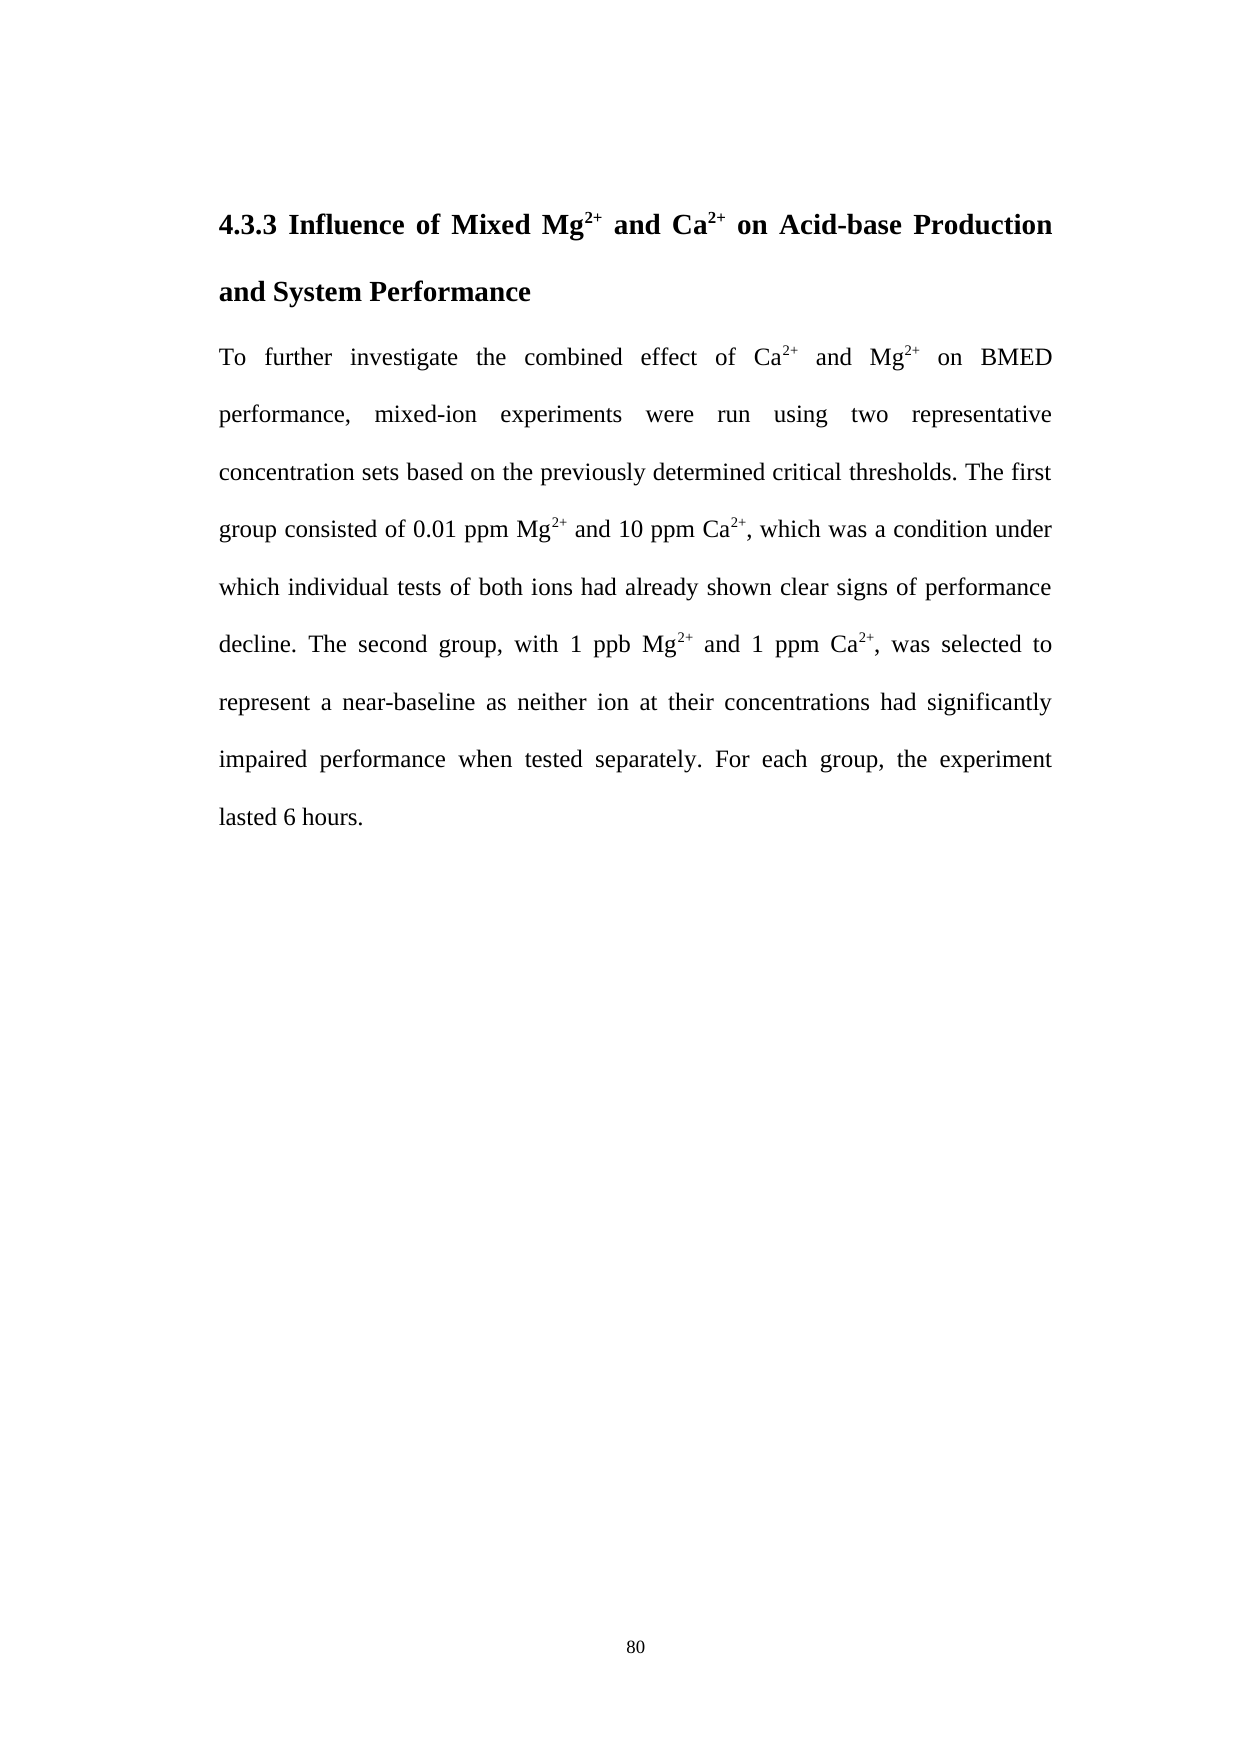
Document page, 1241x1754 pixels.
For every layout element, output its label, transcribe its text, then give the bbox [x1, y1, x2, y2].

text To further investigate the combined effect of Ca2+ and Mg2+ on BMED performance, mixed-ion experiments were run using two representative concentration sets based on the previously determined critical thresholds. The first group consisted of 0.01 ppm Mg2+ and 10 ppm Ca2+, which was a condition under which individual tests of both ions had already shown clear signs of performance decline. The second group, with 1 ppb Mg2+ and 1 ppm Ca2+, was selected to represent a near-baseline as neither ion at their concentrations had significantly impaired performance when tested separately. For each group, the experiment lasted 6 hours. [218, 342, 1053, 830]
text 4.3.3 Influence of Mixed Mg2+ and Ca2+ on Acid-base Production and System Performance [218, 207, 1053, 308]
